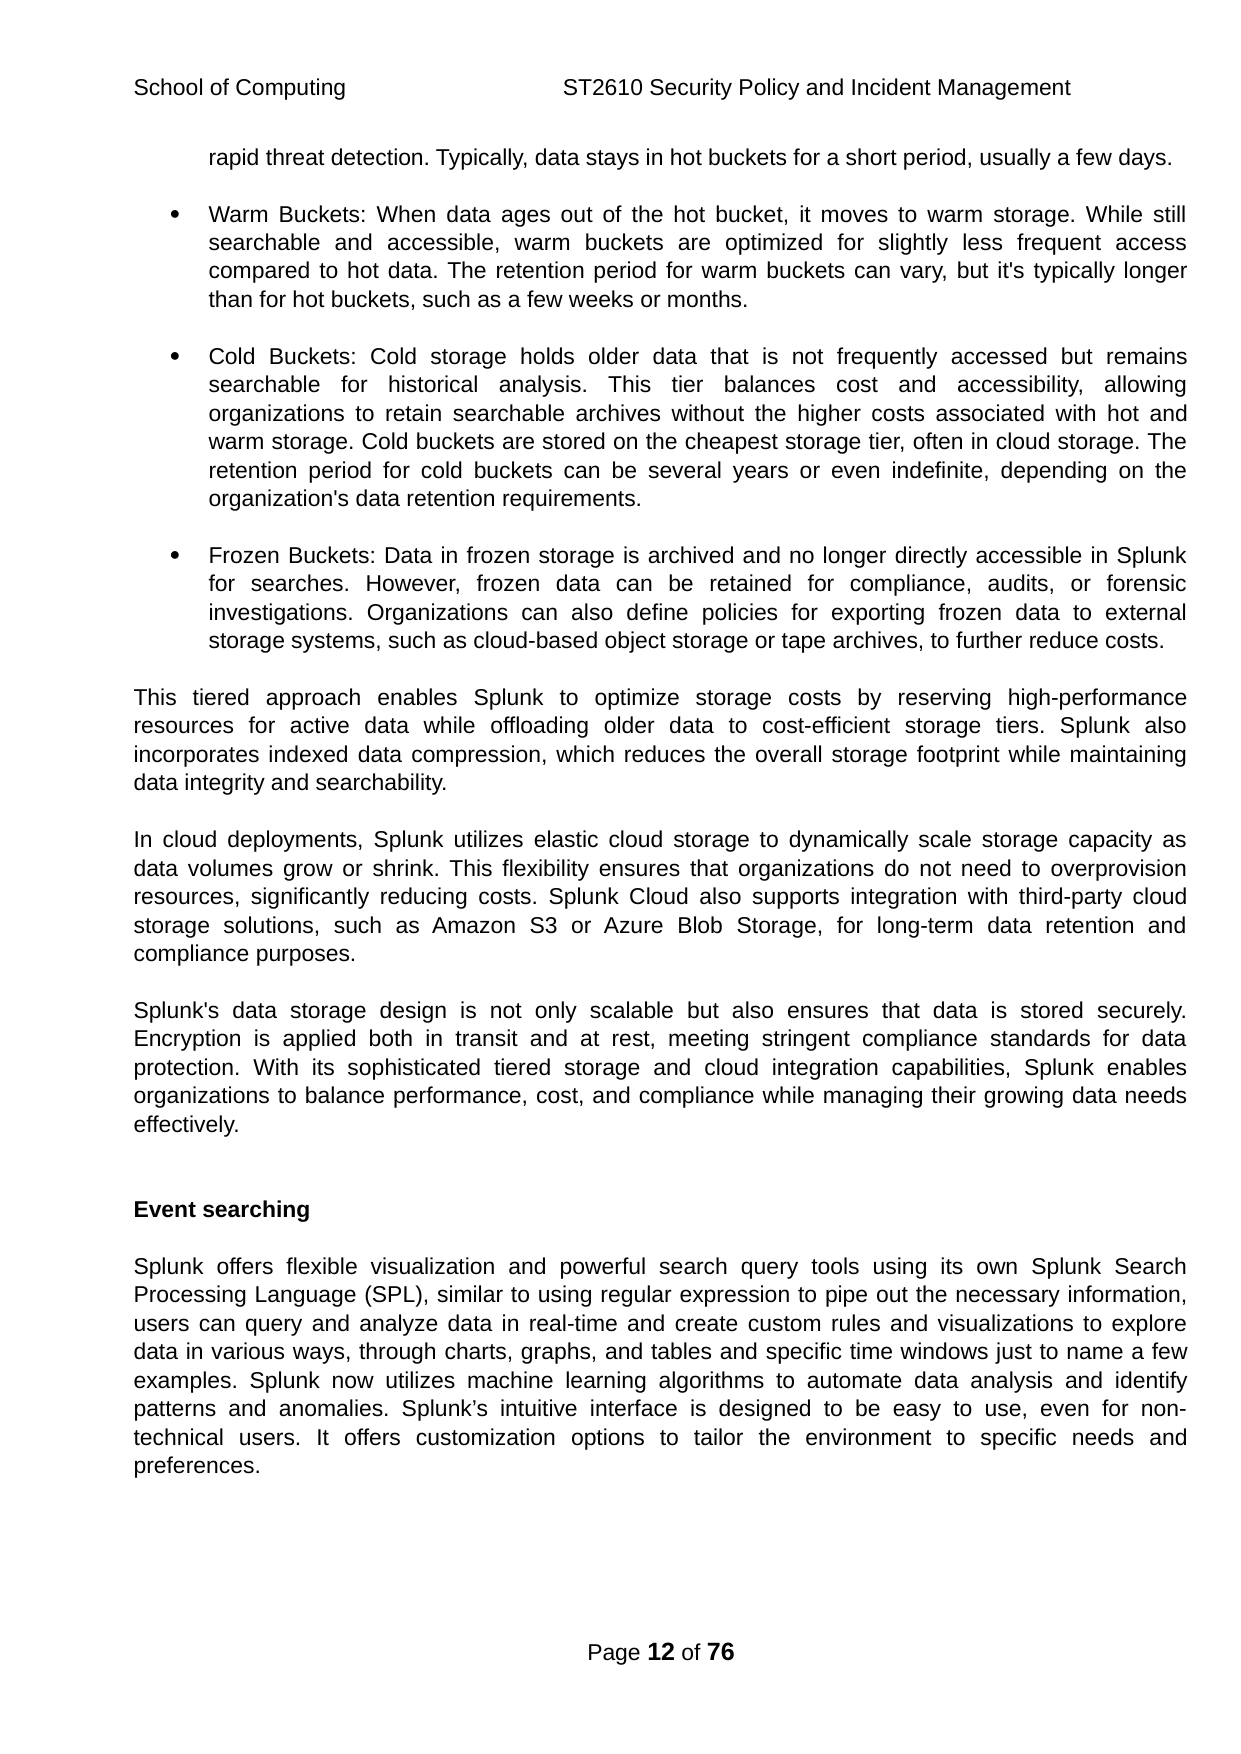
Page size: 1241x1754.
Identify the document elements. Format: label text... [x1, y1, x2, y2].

text Splunk's data storage design is not only scalable but also ensures that data is stored securely. Encryption is applied both in transit and at rest, meeting stringent compliance standards for data protection. With its sophisticated tiered storage and cloud integration capabilities, Splunk enables organizations to balance performance, cost, and compliance while managing their growing data needs effectively. [133, 997, 1188, 1137]
text Event searching [133, 1196, 1188, 1222]
list Warm Buckets: When data ages out of the hot bucket, it moves to warm storage. While still searchable and accessible, warm buckets are optimized for slightly less frequent access compared to hot data. The retention period for warm buckets can vary, but it's typically longer than for hot buckets, such as a few weeks or months. [171, 201, 1188, 312]
list Cold Buckets: Cold storage holds older data that is not frequently accessed but remains searchable for historical analysis. This tier balances cost and accessibility, allowing organizations to retain searchable archives without the higher costs associated with hot and warm storage. Cold buckets are stored on the cheapest storage tier, often in cloud storage. The retention period for cold buckets can be several years or even indefinite, depending on the organization's data retention requirements. [171, 343, 1188, 511]
list Frozen Buckets: Data in frozen storage is archived and no longer directly accessible in Splunk for searches. However, frozen data can be retained for compliance, audits, or forensic investigations. Organizations can also define policies for exporting frozen data to external storage systems, such as cloud-based object storage or tape archives, to further reduce costs. [171, 542, 1188, 653]
text In cloud deployments, Splunk utilizes elastic cloud storage to dynamically scale storage capacity as data volumes grow or shrink. This flexibility ensures that organizations do not need to overprovision resources, significantly reducing costs. Splunk Cloud also supports integration with third-party cloud storage solutions, such as Amazon S3 or Azure Blob Storage, for long-term data retention and compliance purposes. [133, 826, 1188, 966]
text Splunk offers flexible visualization and powerful search query tools using its own Splunk Search Processing Language (SPL), similar to using regular expression to pipe out the necessary information, users can query and analyze data in real-time and create custom rules and visualizations to explore data in various ways, through charts, graphs, and tables and specific time windows just to name a few examples. Splunk now utilizes machine learning algorithms to automate data analysis and identify patterns and anomalies. Splunk’s intuitive interface is designed to be easy to use, even for non-technical users. It offers customization options to tailor the environment to specific needs and preferences. [133, 1253, 1188, 1478]
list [171, 144, 1188, 170]
text This tiered approach enables Splunk to optimize storage costs by reserving high-performance resources for active data while offloading older data to cost-efficient storage tiers. Splunk also incorporates indexed data compression, which reduces the overall storage footprint while maintaining data integrity and searchability. [133, 684, 1188, 796]
